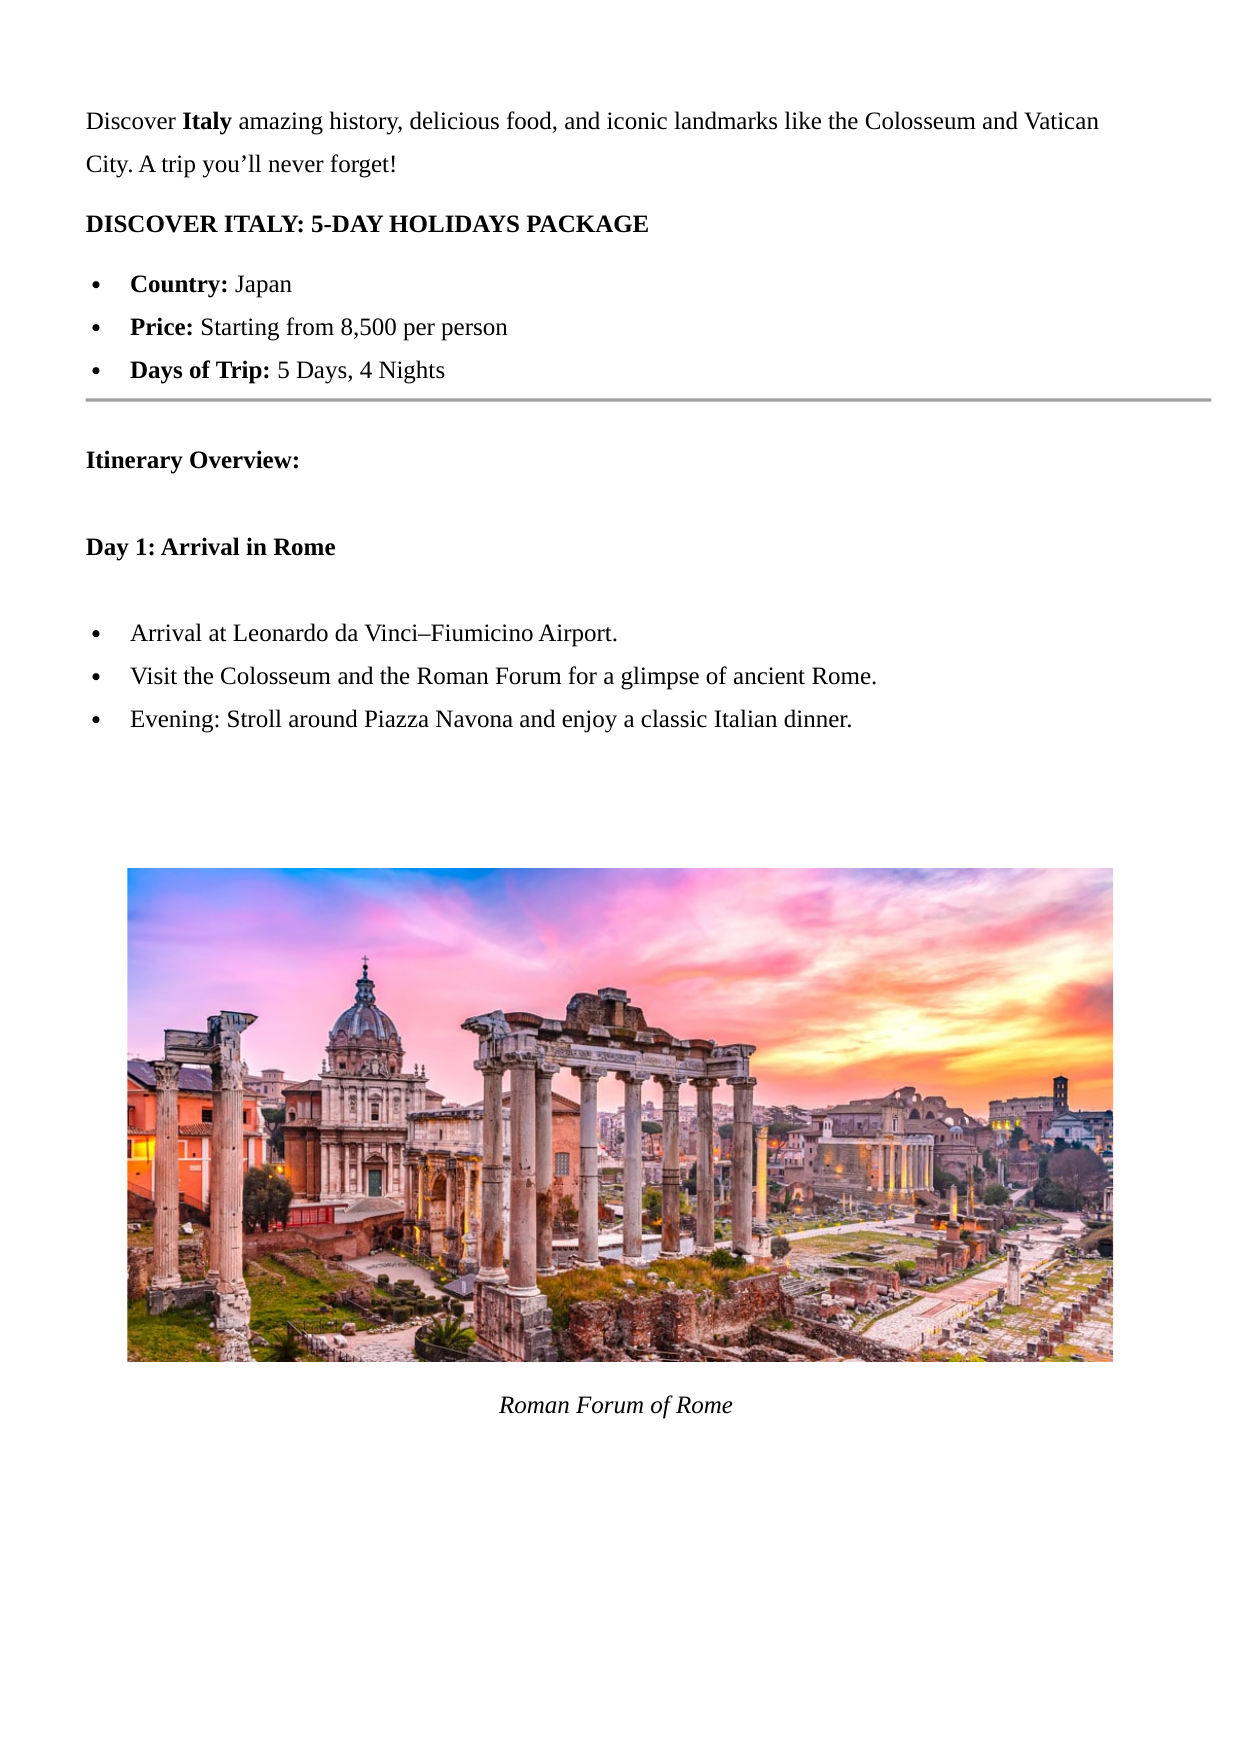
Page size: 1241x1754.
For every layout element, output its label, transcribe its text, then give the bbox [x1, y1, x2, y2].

list Evening: Stroll around Piazza Navona and enjoy a classic Italian dinner. [92, 704, 1149, 733]
list Itinerary Overview: [86, 445, 1149, 474]
list Days of Trip: 5 Days, 4 Nights [92, 355, 1149, 384]
text Discover Italy amazing history, delicious food, and iconic landmarks like the Colosseum and Vatican City. A trip you’ll never forget! [86, 106, 1149, 178]
text DISCOVER ITALY: 5-DAY HOLIDAYS PACKAGE [86, 209, 1149, 238]
picture [127, 868, 1114, 1362]
list Day 1: Arrival in Rome [86, 532, 1149, 560]
list Country: Japan [92, 269, 1149, 298]
list Arrival at Leonardo da Vinci–Fiumicino Airport. [92, 618, 1149, 647]
list Price: Starting from 8,500 per person [92, 312, 1149, 341]
list Visit the Colosseum and the Roman Forum for a glimpse of ancient Rome. [92, 661, 1149, 690]
